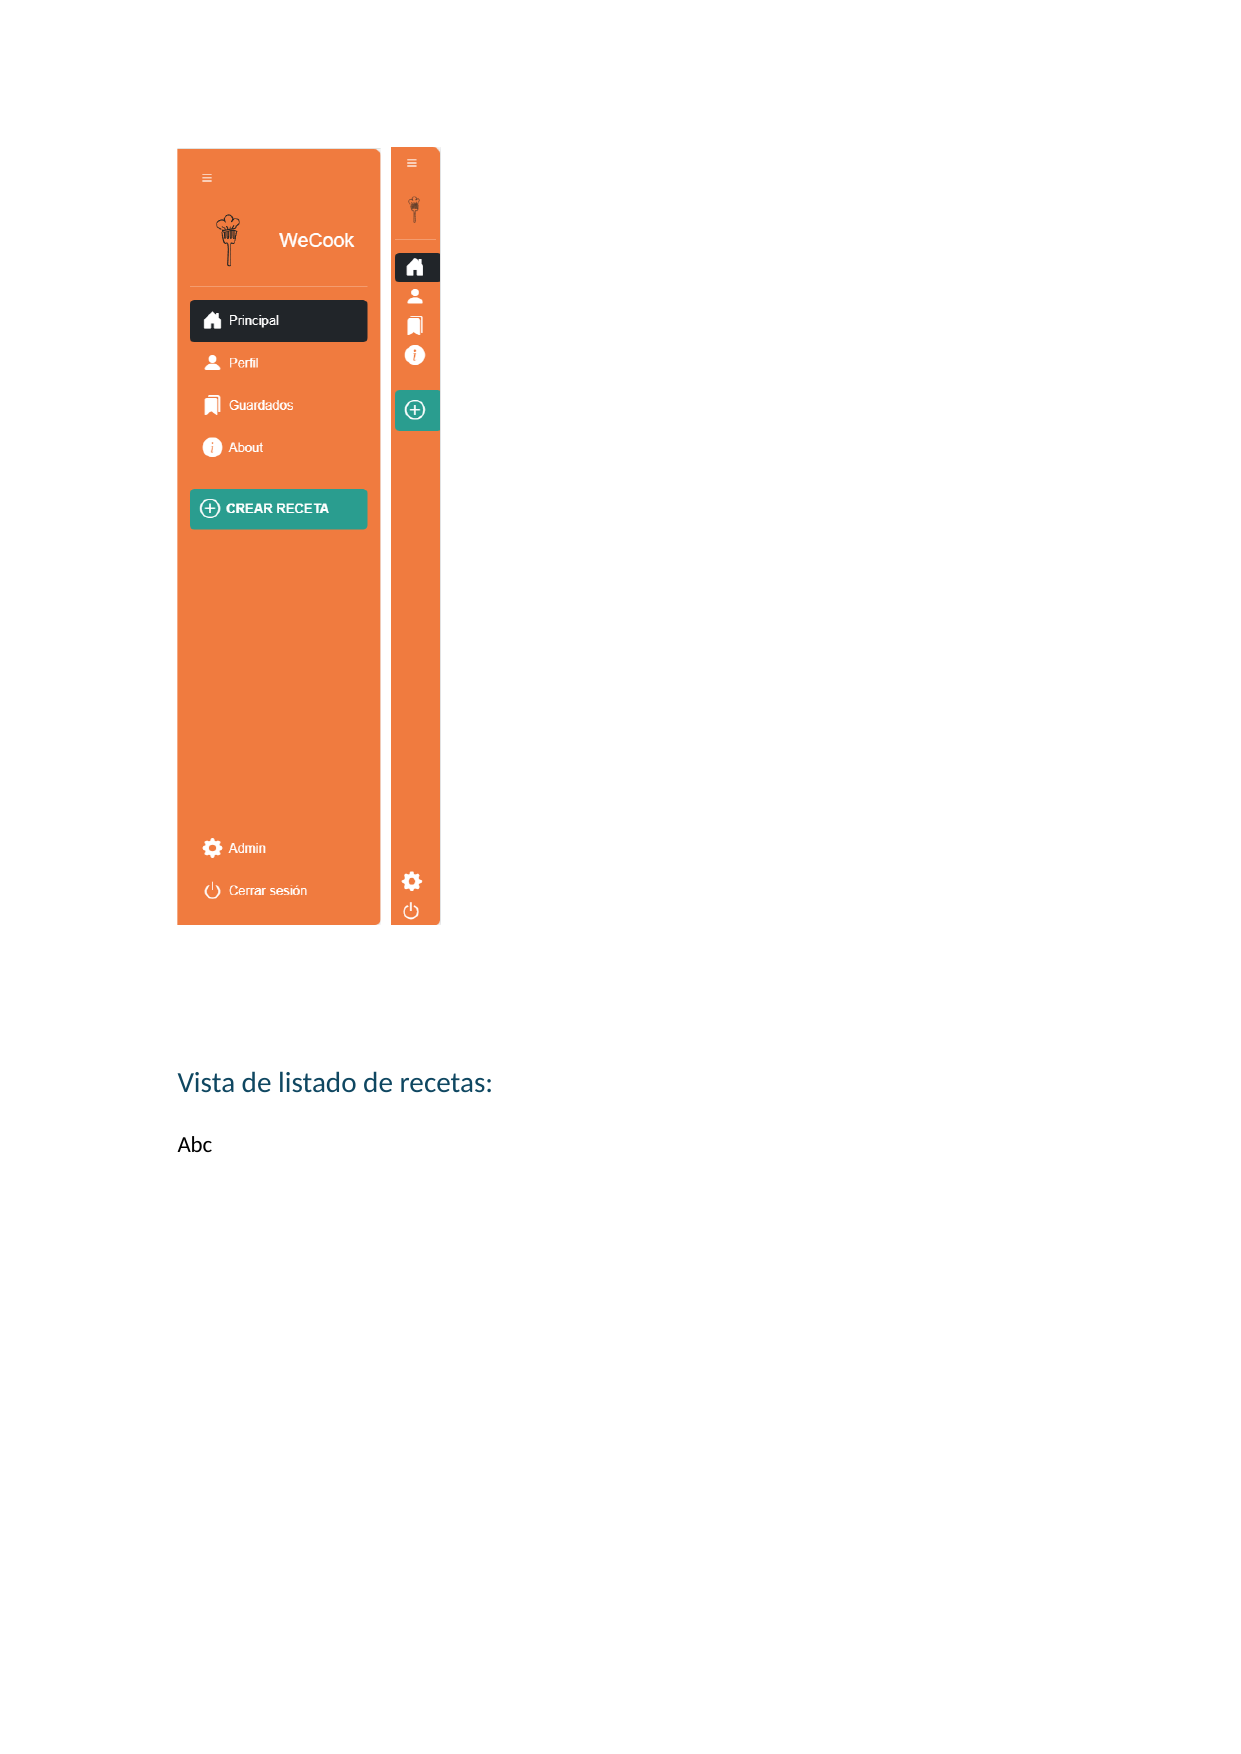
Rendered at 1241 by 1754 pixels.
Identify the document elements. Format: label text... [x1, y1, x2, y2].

picture [391, 147, 441, 925]
text Abc [177, 1130, 1063, 1158]
picture [177, 148, 381, 925]
subtitle Vista de listado de recetas: [177, 1064, 1063, 1100]
